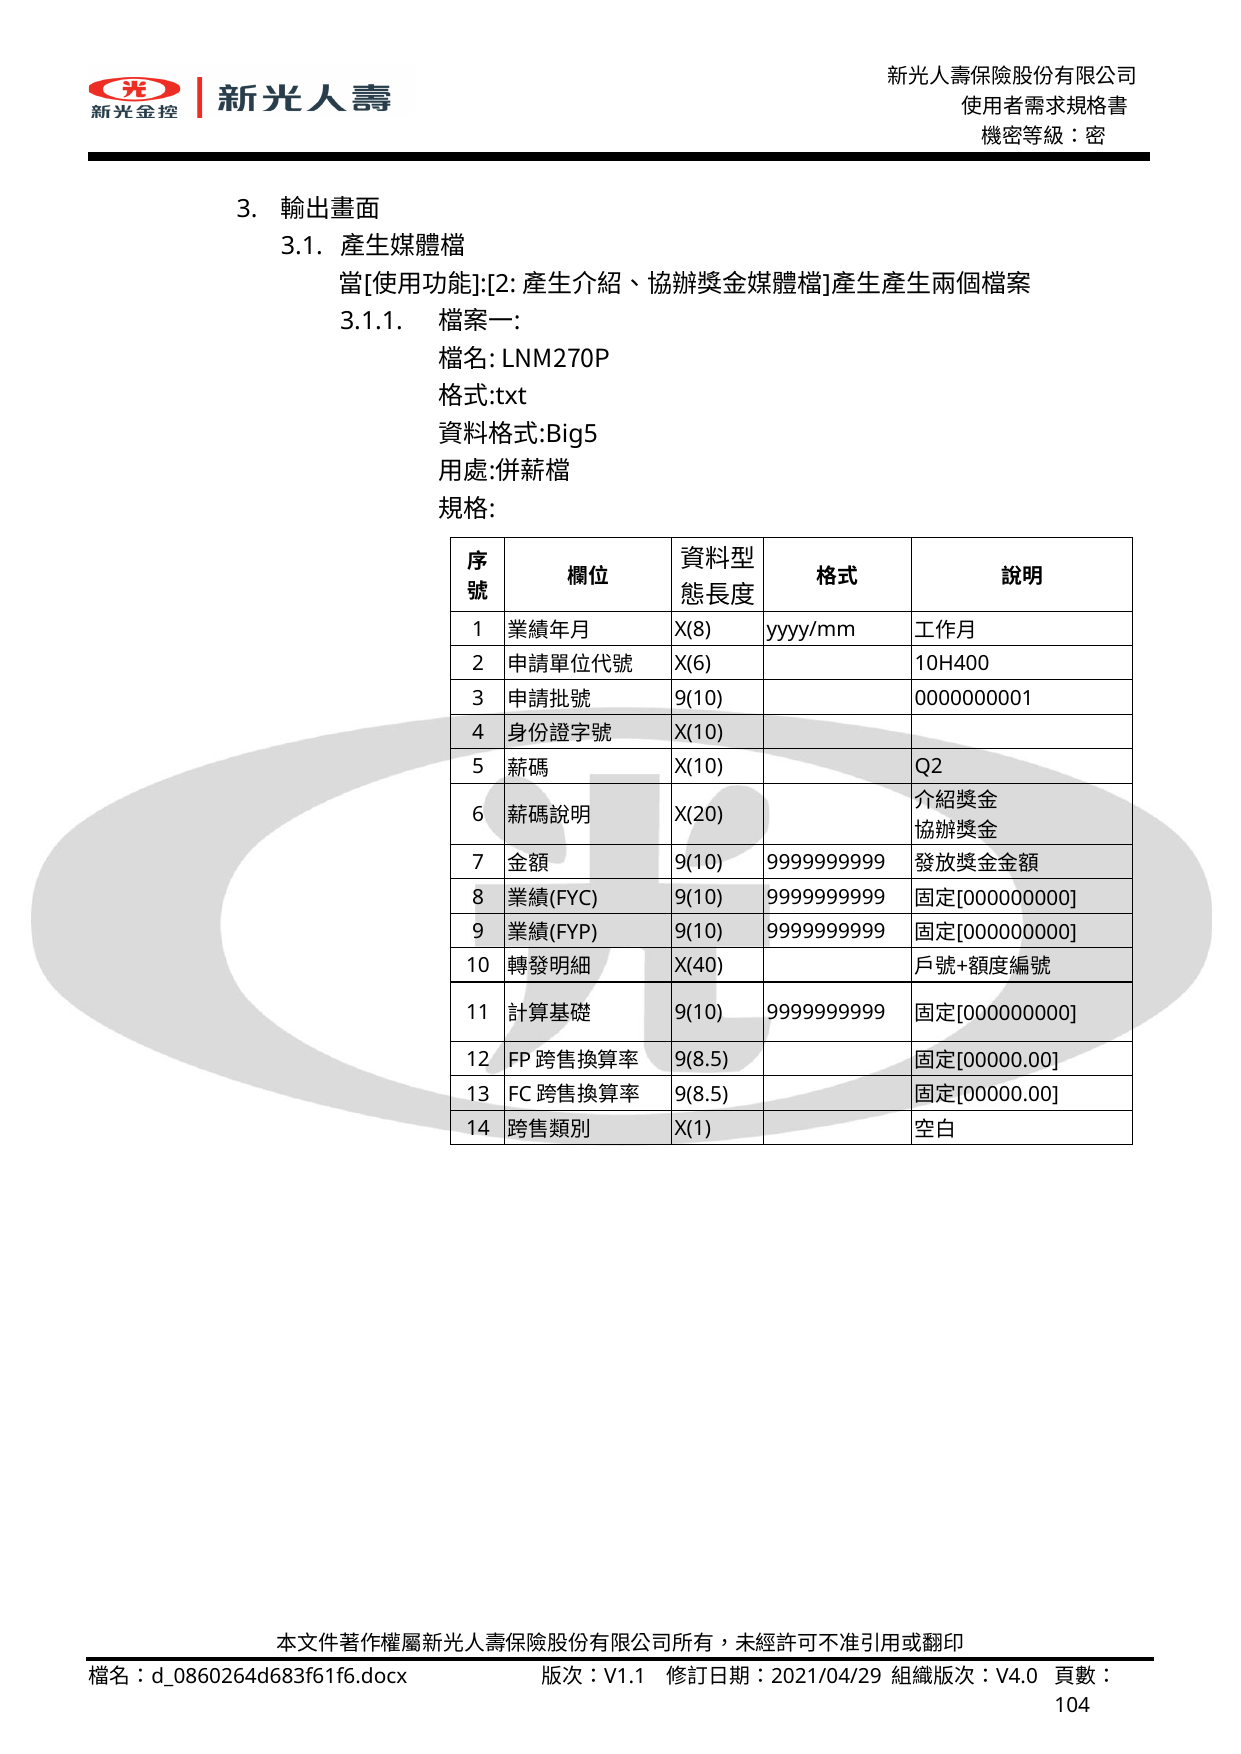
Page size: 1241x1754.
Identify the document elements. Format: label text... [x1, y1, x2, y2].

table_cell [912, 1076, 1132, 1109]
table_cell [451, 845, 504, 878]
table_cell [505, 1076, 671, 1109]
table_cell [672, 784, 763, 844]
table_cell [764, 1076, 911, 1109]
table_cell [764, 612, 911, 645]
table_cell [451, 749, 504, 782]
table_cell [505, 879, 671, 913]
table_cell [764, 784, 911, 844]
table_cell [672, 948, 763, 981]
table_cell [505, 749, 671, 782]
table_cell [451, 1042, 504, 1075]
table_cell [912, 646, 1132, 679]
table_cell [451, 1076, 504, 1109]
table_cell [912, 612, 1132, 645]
list 資料格式:Big5 [419, 412, 1152, 450]
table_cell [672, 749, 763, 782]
list 當[使用功能]:[2: 產生介紹、協辦獎金媒體檔]產生產生兩個檔案 [331, 262, 1152, 300]
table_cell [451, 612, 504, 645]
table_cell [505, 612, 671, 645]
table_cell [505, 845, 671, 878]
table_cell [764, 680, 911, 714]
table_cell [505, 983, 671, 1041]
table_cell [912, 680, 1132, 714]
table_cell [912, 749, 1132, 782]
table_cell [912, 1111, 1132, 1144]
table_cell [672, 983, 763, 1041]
list 格式:txt [419, 375, 1152, 412]
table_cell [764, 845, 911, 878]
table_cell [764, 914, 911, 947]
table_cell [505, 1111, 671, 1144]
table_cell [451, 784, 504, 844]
list 檔名: LNM270P [419, 337, 1152, 375]
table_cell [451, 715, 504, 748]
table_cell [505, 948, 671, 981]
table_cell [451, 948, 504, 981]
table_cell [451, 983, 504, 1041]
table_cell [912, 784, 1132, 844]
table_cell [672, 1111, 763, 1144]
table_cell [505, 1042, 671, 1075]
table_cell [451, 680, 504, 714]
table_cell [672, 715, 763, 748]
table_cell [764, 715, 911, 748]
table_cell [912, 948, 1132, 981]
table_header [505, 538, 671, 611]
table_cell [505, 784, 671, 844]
picture [25, 699, 1215, 1152]
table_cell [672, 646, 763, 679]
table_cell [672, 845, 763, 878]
list 輸出畫面 [236, 187, 1152, 225]
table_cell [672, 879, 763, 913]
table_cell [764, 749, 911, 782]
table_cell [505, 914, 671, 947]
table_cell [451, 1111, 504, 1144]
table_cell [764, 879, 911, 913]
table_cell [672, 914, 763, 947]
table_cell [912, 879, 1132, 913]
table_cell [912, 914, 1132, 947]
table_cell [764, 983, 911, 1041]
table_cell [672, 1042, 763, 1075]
list 用處:併薪檔 [419, 450, 1152, 487]
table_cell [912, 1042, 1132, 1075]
list 產生媒體檔 [281, 225, 1152, 262]
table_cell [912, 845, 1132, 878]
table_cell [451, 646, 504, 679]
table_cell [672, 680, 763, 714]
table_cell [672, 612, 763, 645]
picture [88, 61, 414, 118]
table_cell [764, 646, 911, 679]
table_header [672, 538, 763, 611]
list 規格: [419, 487, 1152, 525]
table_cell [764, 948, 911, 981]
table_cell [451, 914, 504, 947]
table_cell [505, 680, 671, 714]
list 檔案一: [340, 300, 1152, 337]
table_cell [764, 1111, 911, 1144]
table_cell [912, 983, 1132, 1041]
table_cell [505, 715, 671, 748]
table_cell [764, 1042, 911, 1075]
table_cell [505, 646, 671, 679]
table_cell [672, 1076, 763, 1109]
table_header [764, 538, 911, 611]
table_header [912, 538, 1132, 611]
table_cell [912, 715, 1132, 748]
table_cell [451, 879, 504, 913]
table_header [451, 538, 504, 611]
